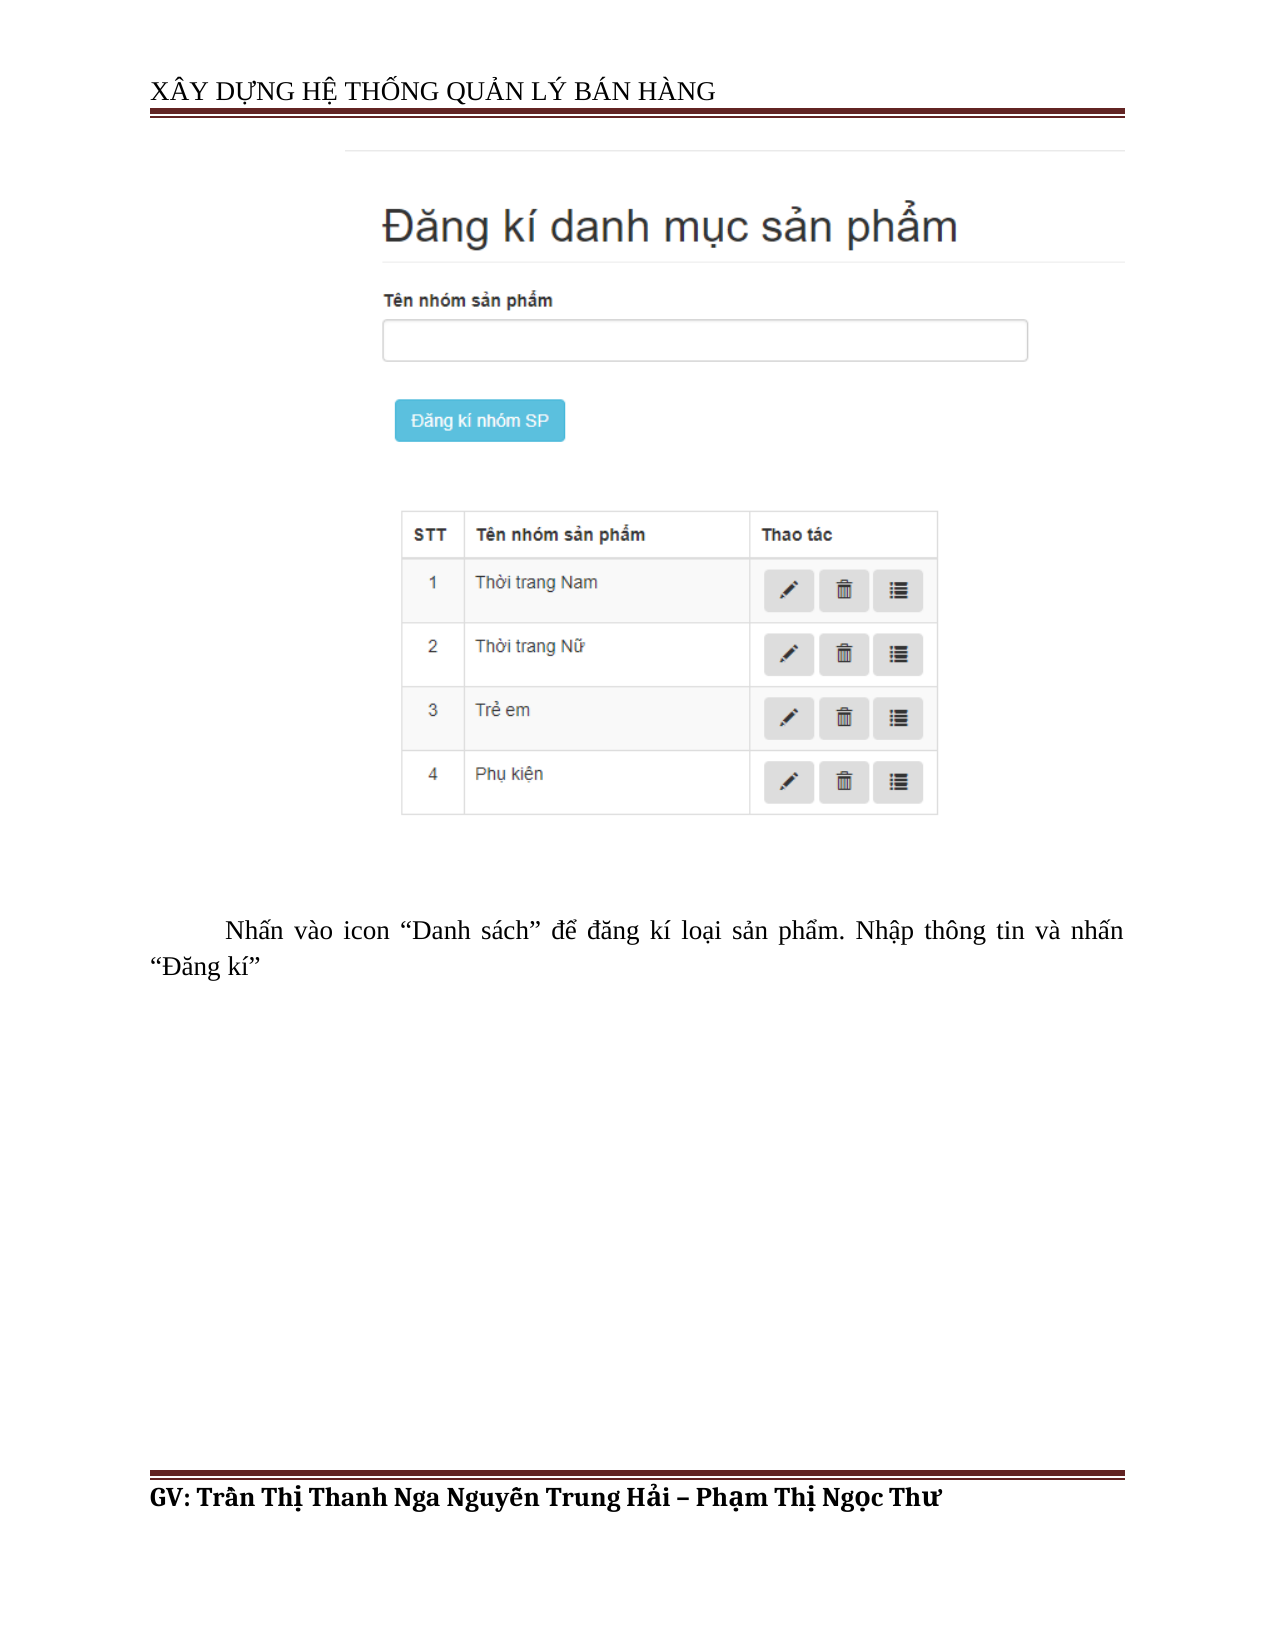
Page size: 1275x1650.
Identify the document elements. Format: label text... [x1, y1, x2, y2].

text Nhấn vào icon “Danh sách” để đăng kí loại sản phẩm. Nhập thông tin và nhấn “Đăng kí” [150, 914, 1125, 981]
picture [345, 150, 1125, 889]
